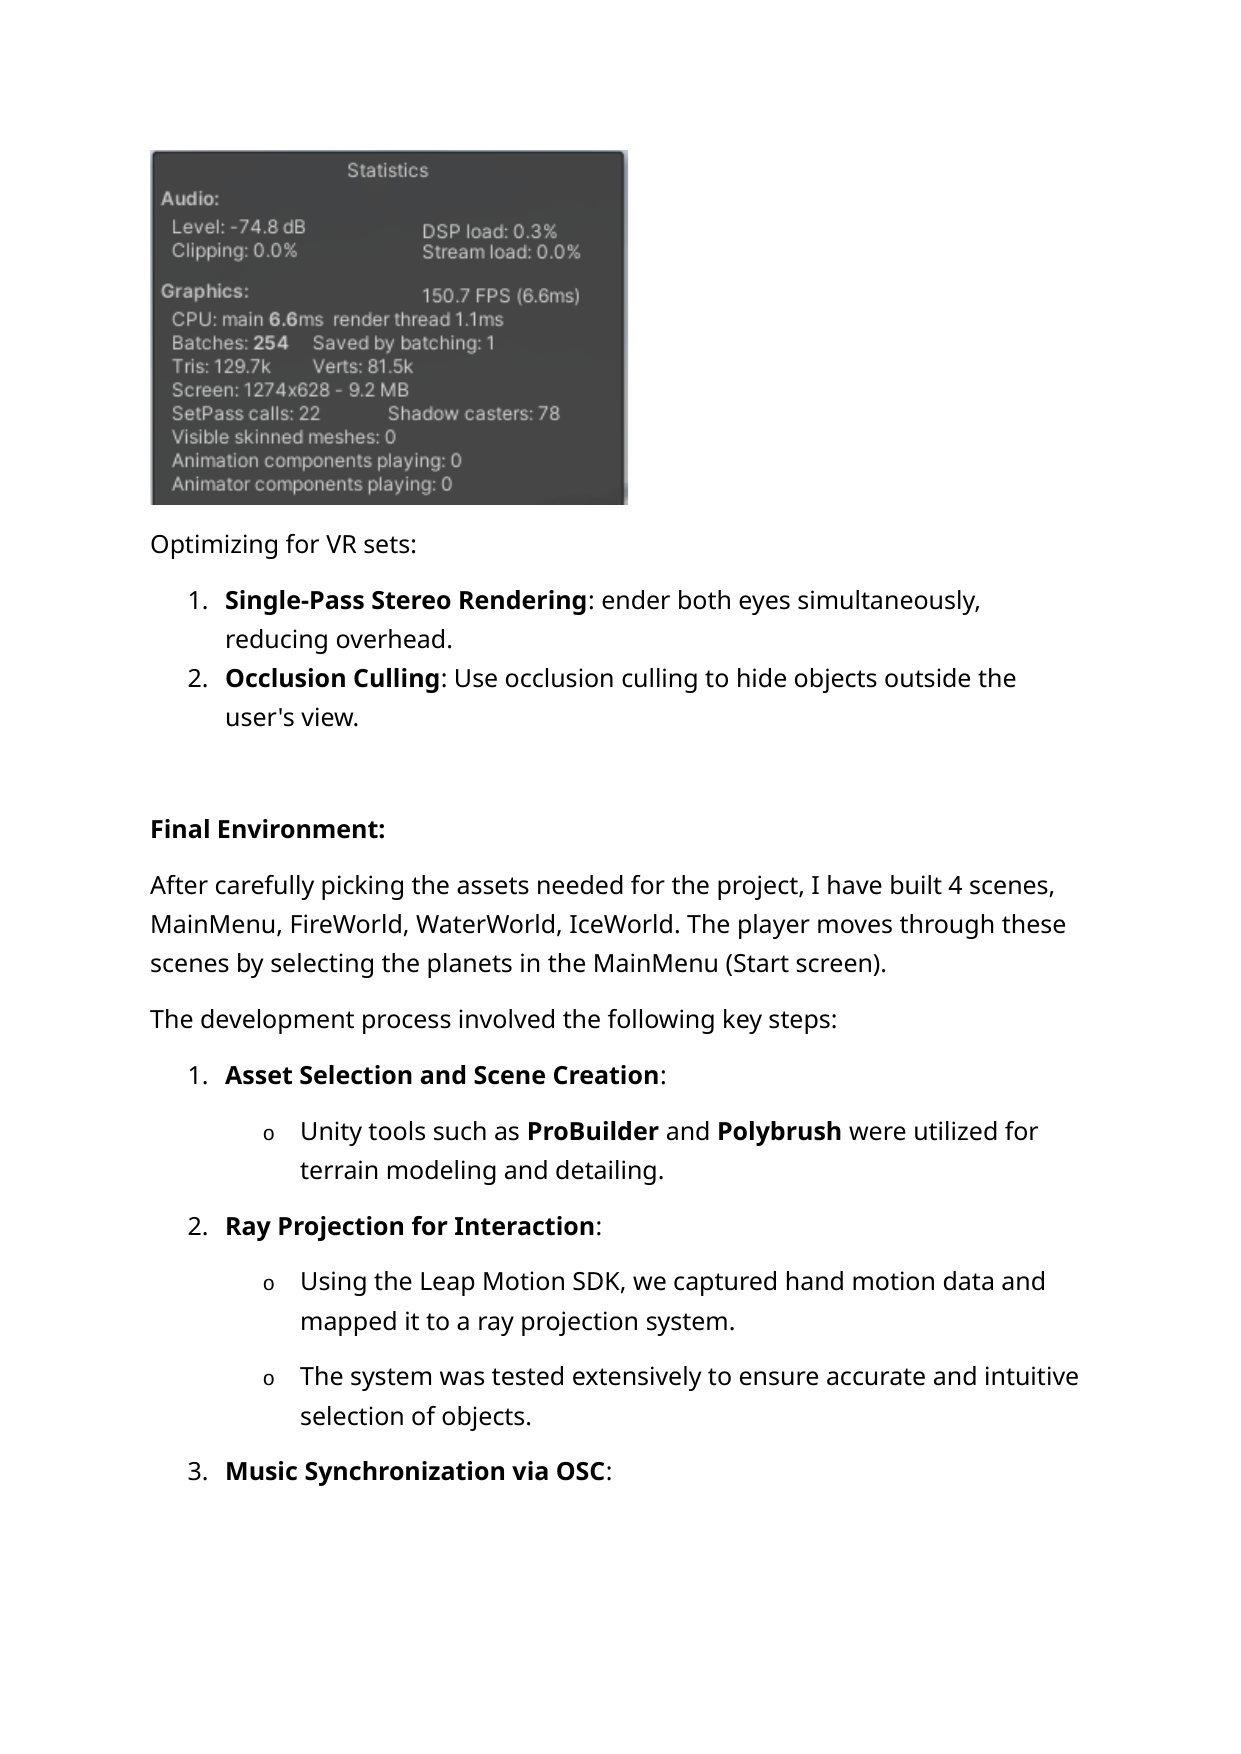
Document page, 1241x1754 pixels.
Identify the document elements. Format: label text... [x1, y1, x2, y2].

text Optimizing for VR sets: [150, 527, 1090, 561]
text After carefully picking the assets needed for the project, I have built 4 scenes, MainMenu, FireWorld, WaterWorld, IceWorld. The player moves through these scenes by selecting the planets in the MainMenu (Start screen). [150, 867, 1090, 980]
list Ray Projection for Interaction: [187, 1208, 1090, 1242]
list Unity tools such as ProBuilder and Polybrush were utilized for terrain modeling and detailing. [262, 1113, 1090, 1186]
list Single-Pass Stereo Rendering: ender both eyes simultaneously, reducing overhead. [187, 582, 1090, 656]
list Occlusion Culling: Use occlusion culling to hide objects outside the user's view. [187, 661, 1090, 734]
picture [150, 150, 629, 505]
list Asset Selection and Scene Creation: [187, 1057, 1090, 1091]
text Final Environment: [150, 812, 1090, 846]
text The development process involved the following key steps: [150, 1002, 1090, 1036]
list Music Synchronization via OSC: [187, 1454, 1090, 1488]
list Using the Leap Motion SDK, we captured hand motion data and mapped it to a ray projection system. [262, 1264, 1090, 1337]
list The system was tested extensively to ensure accurate and intuitive selection of objects. [262, 1359, 1090, 1432]
